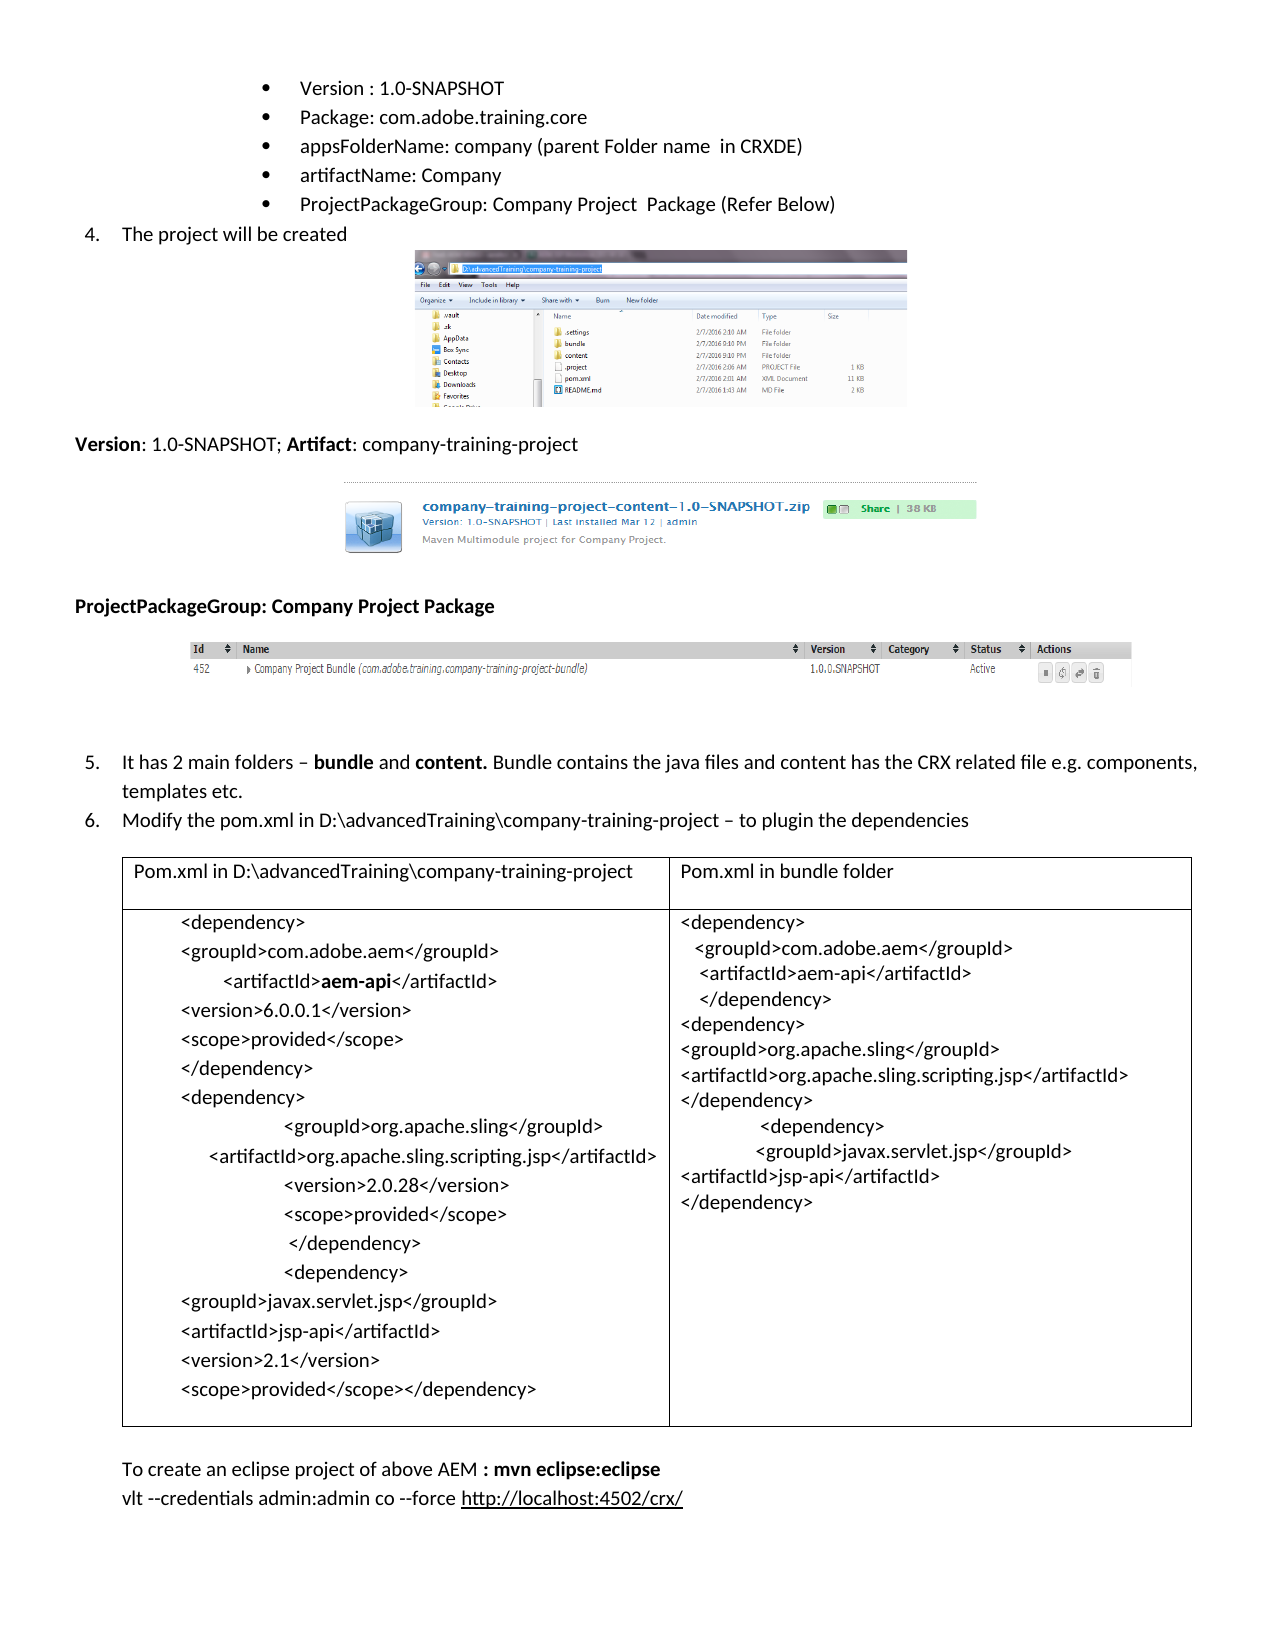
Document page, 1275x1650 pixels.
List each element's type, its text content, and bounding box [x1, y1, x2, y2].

list Modify the pom.xml in D:\advancedTraining\company-training-project – to plugin the dependencies [84, 807, 1200, 833]
list ProjectPackageGroup: Company Project Package (Refer Below) [262, 192, 1200, 217]
list Package: com.adobe.training.core [262, 104, 1200, 129]
picture [190, 642, 1132, 687]
list artifactName: Company [262, 162, 1200, 188]
list vlt --credentials admin:admin co --force http://localhost:4502/crx/ [122, 1486, 1200, 1511]
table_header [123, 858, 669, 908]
picture [414, 250, 908, 407]
list appsFolderName: company (parent Folder name in CRXDE) [262, 133, 1200, 159]
picture [332, 481, 991, 568]
list Version : 1.0-SNAPSHOT [262, 75, 1200, 100]
list To create an eclipse project of above AEM : mvn eclipse:eclipse [122, 1456, 1200, 1482]
list It has 2 main folders – bundle and content. Bundle contains the java files and content has the CRX related file e.g. components, templates etc. [84, 749, 1200, 803]
text ProjectPackageGroup: Company Project Package [75, 593, 1200, 618]
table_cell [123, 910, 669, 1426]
list The project will be created [84, 221, 1200, 246]
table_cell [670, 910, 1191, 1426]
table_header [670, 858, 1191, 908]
text Version: 1.0-SNAPSHOT; Artifact: company-training-project [75, 432, 1200, 457]
